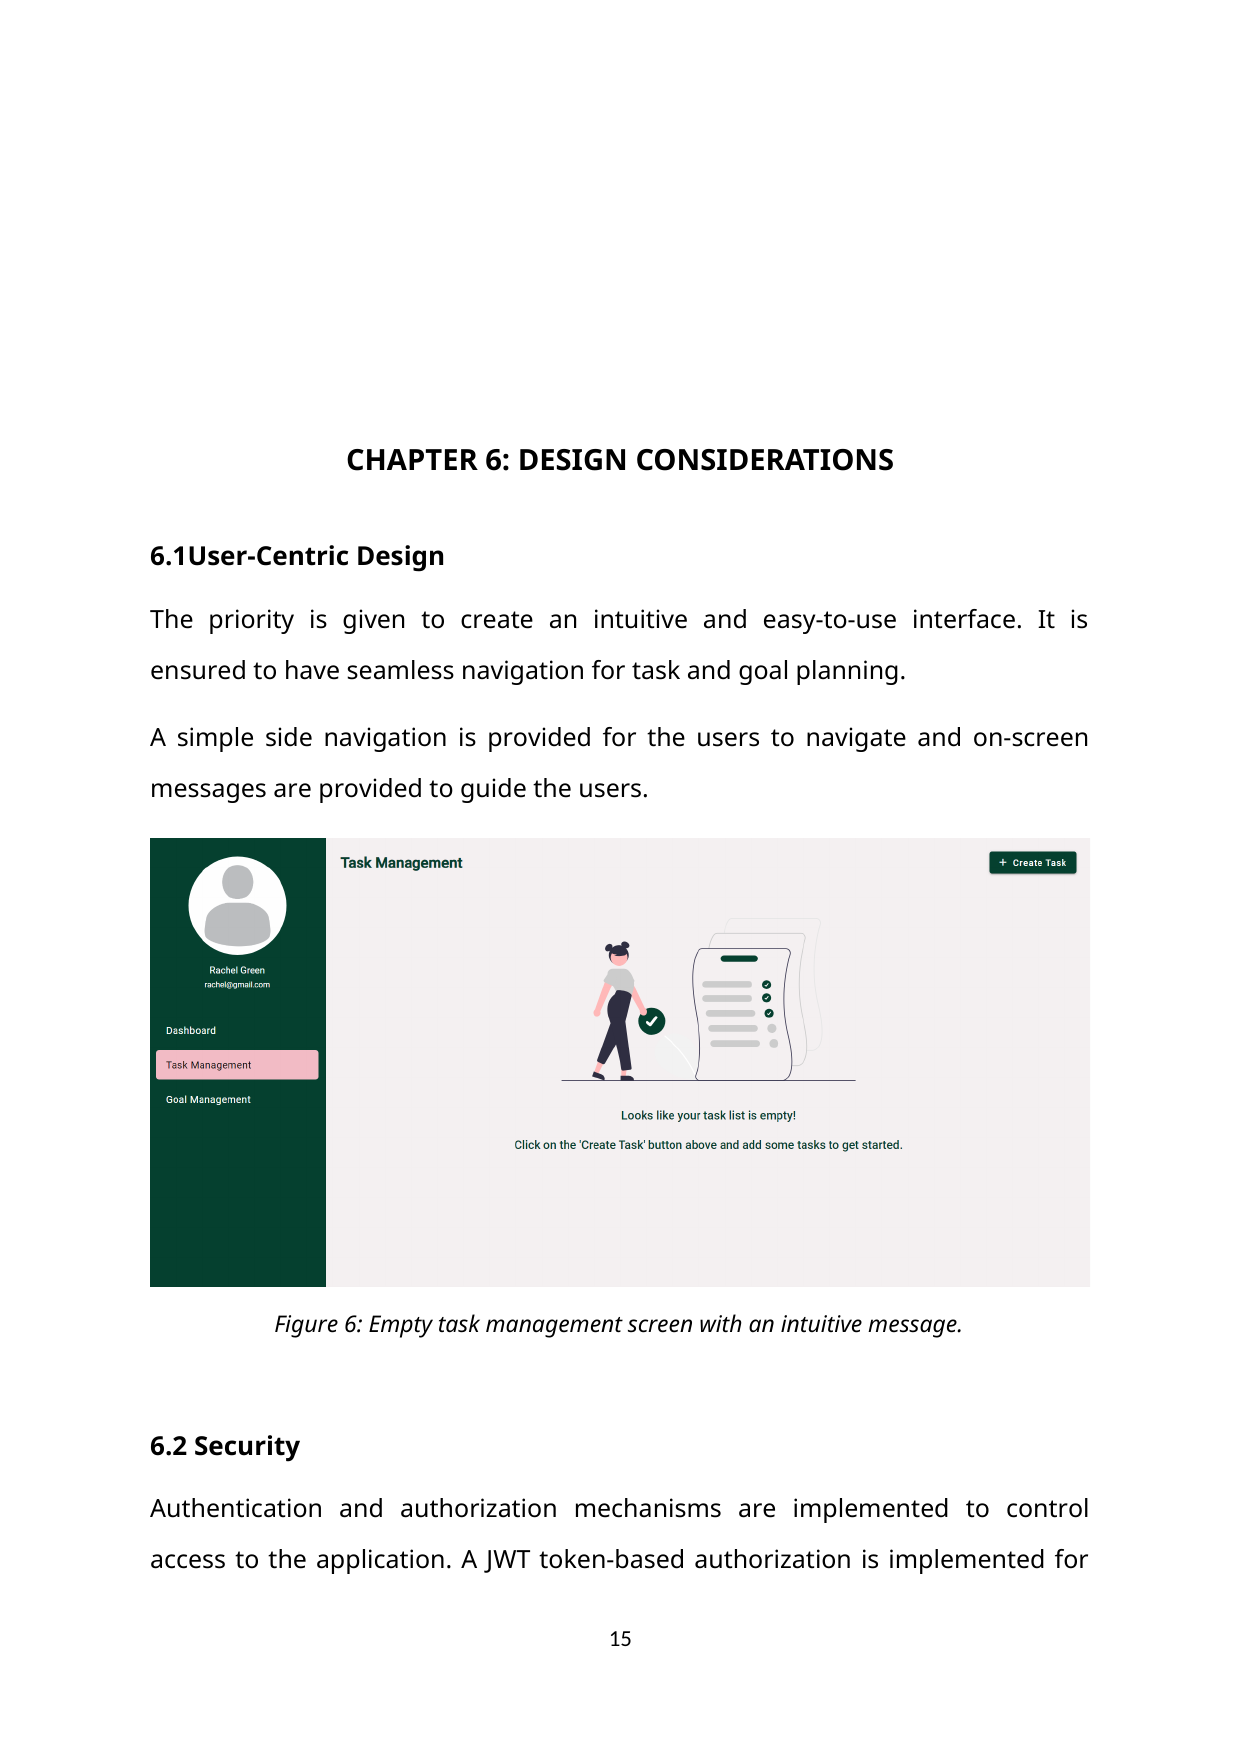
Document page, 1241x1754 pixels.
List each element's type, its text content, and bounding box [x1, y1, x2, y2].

subtitle 6.2 Security [150, 1427, 1090, 1463]
text Figure 6: Empty task management screen with an intuitive message. [150, 1308, 1090, 1339]
picture [150, 838, 1091, 1287]
text A simple side navigation is provided for the users to navigate and on-screen messages are provided to guide the users. [150, 720, 1090, 805]
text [150, 1491, 1090, 1576]
text The priority is given to create an intuitive and easy-to-use interface. It is ensured to have seamless navigation for task and goal planning. [150, 601, 1090, 686]
subtitle User-Centric Design [150, 538, 1090, 573]
subtitle CHAPTER 6: DESIGN CONSIDERATIONS [150, 439, 1090, 479]
